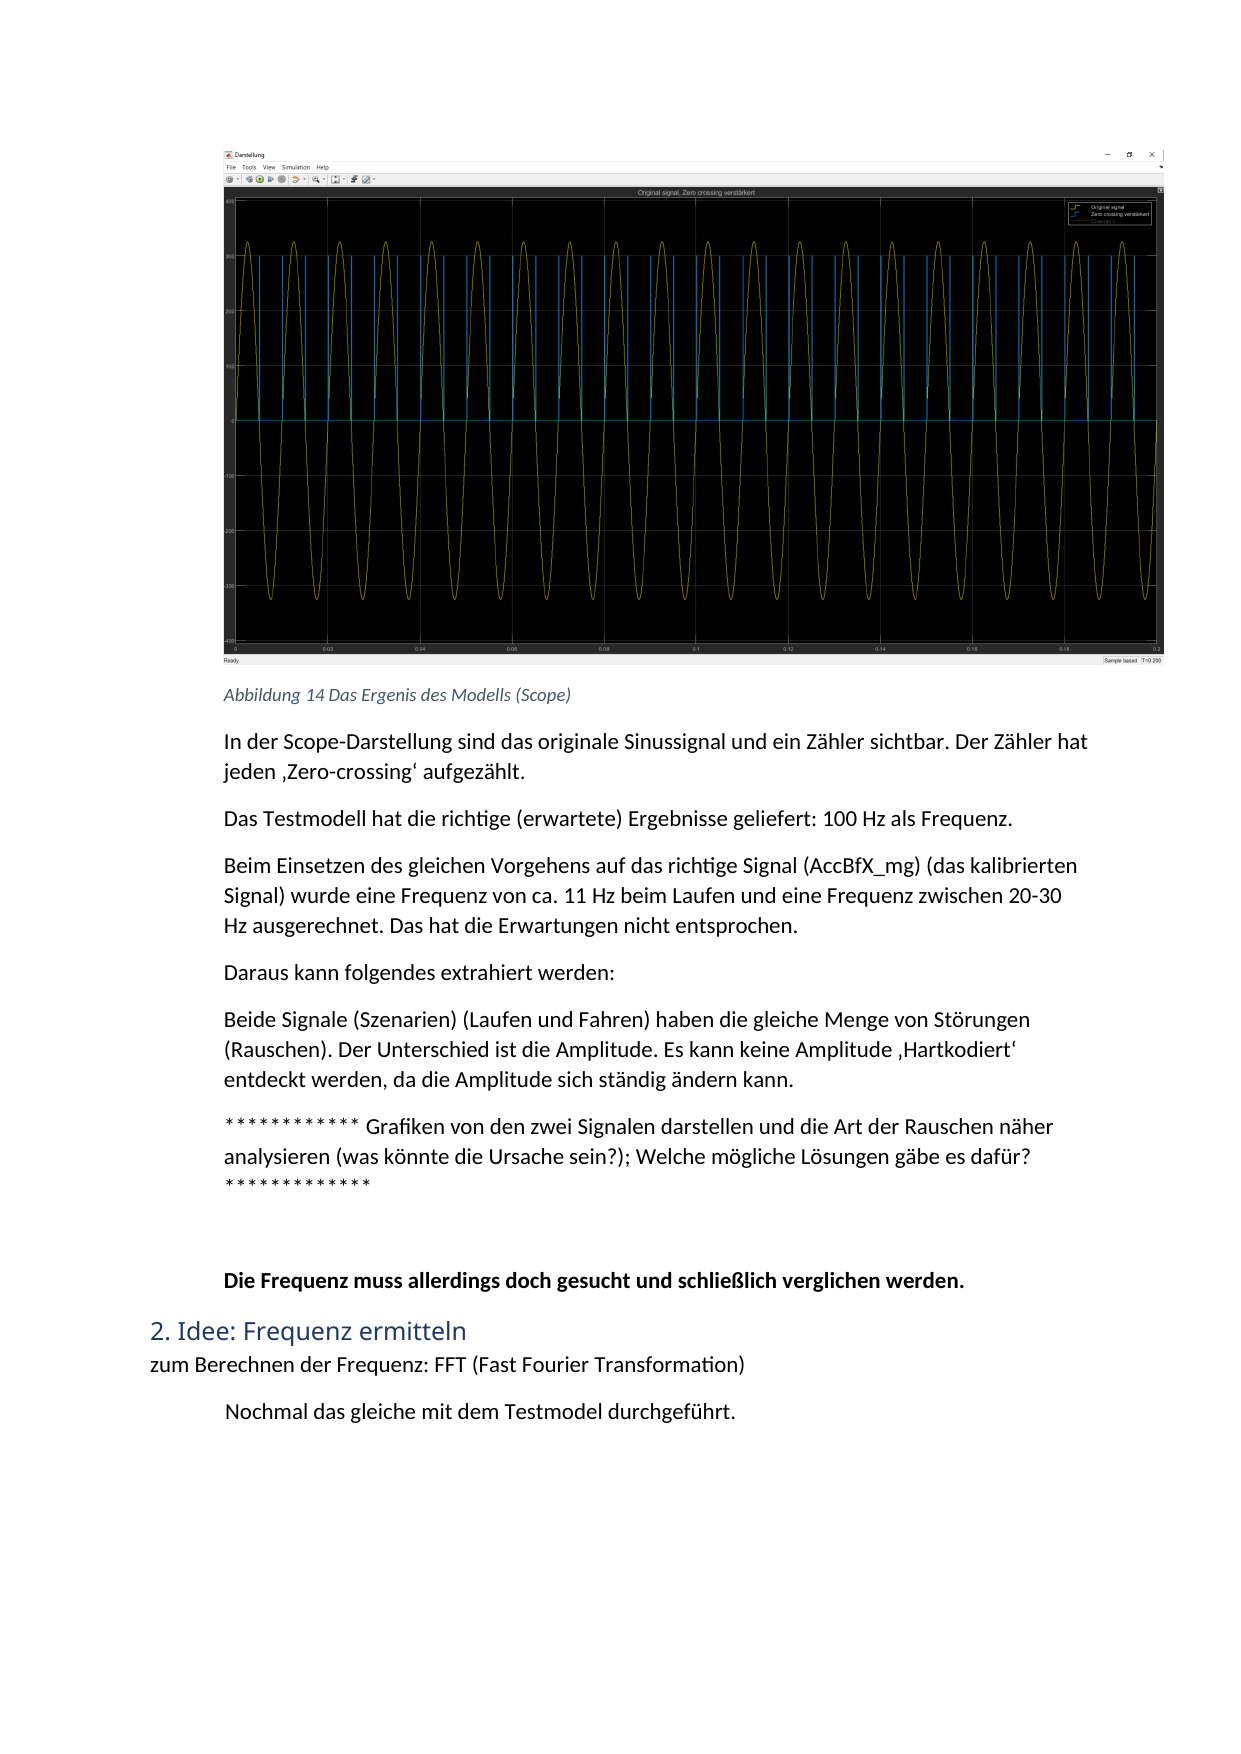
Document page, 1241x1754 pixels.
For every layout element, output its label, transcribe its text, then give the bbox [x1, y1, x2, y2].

text Daraus kann folgendes extrahiert werden: [224, 958, 1090, 986]
picture [223, 150, 1164, 665]
text In der Scope-Darstellung sind das originale Sinussignal und ein Zähler sichtbar. Der Zähler hat jeden ‚Zero-crossing‘ aufgezählt. [224, 727, 1090, 785]
text ************ Grafiken von den zwei Signalen darstellen und die Art der Rauschen näher analysieren (was könnte die Ursache sein?); Welche mögliche Lösungen gäbe es dafür? ************* [224, 1112, 1090, 1201]
subtitle 2. Idee: Frequenz ermitteln [150, 1313, 1090, 1347]
text Das Testmodell hat die richtige (erwartete) Ergebnisse geliefert: 100 Hz als Frequenz. [224, 804, 1090, 832]
text Beide Signale (Szenarien) (Laufen und Fahren) haben die gleiche Menge von Störungen (Rauschen). Der Unterschied ist die Amplitude. Es kann keine Amplitude ‚Hartkodiert‘ entdeckt werden, da die Amplitude sich ständig ändern kann. [224, 1005, 1090, 1093]
text Abbildung 14 Das Ergenis des Modells (Scope) [150, 683, 1090, 706]
text Die Frequenz muss allerdings doch gesucht und schließlich verglichen werden. [224, 1266, 1090, 1294]
list Nochmal das gleiche mit dem Testmodel durchgeführt. [225, 1397, 1090, 1425]
text Beim Einsetzen des gleichen Vorgehens auf das richtige Signal (AccBfX_mg) (das kalibrierten Signal) wurde eine Frequenz von ca. 11 Hz beim Laufen und eine Frequenz zwischen 20-30 Hz ausgerechnet. Das hat die Erwartungen nicht entsprochen. [224, 851, 1090, 939]
text zum Berechnen der Frequenz: FFT (Fast Fourier Transformation) [150, 1350, 1090, 1378]
